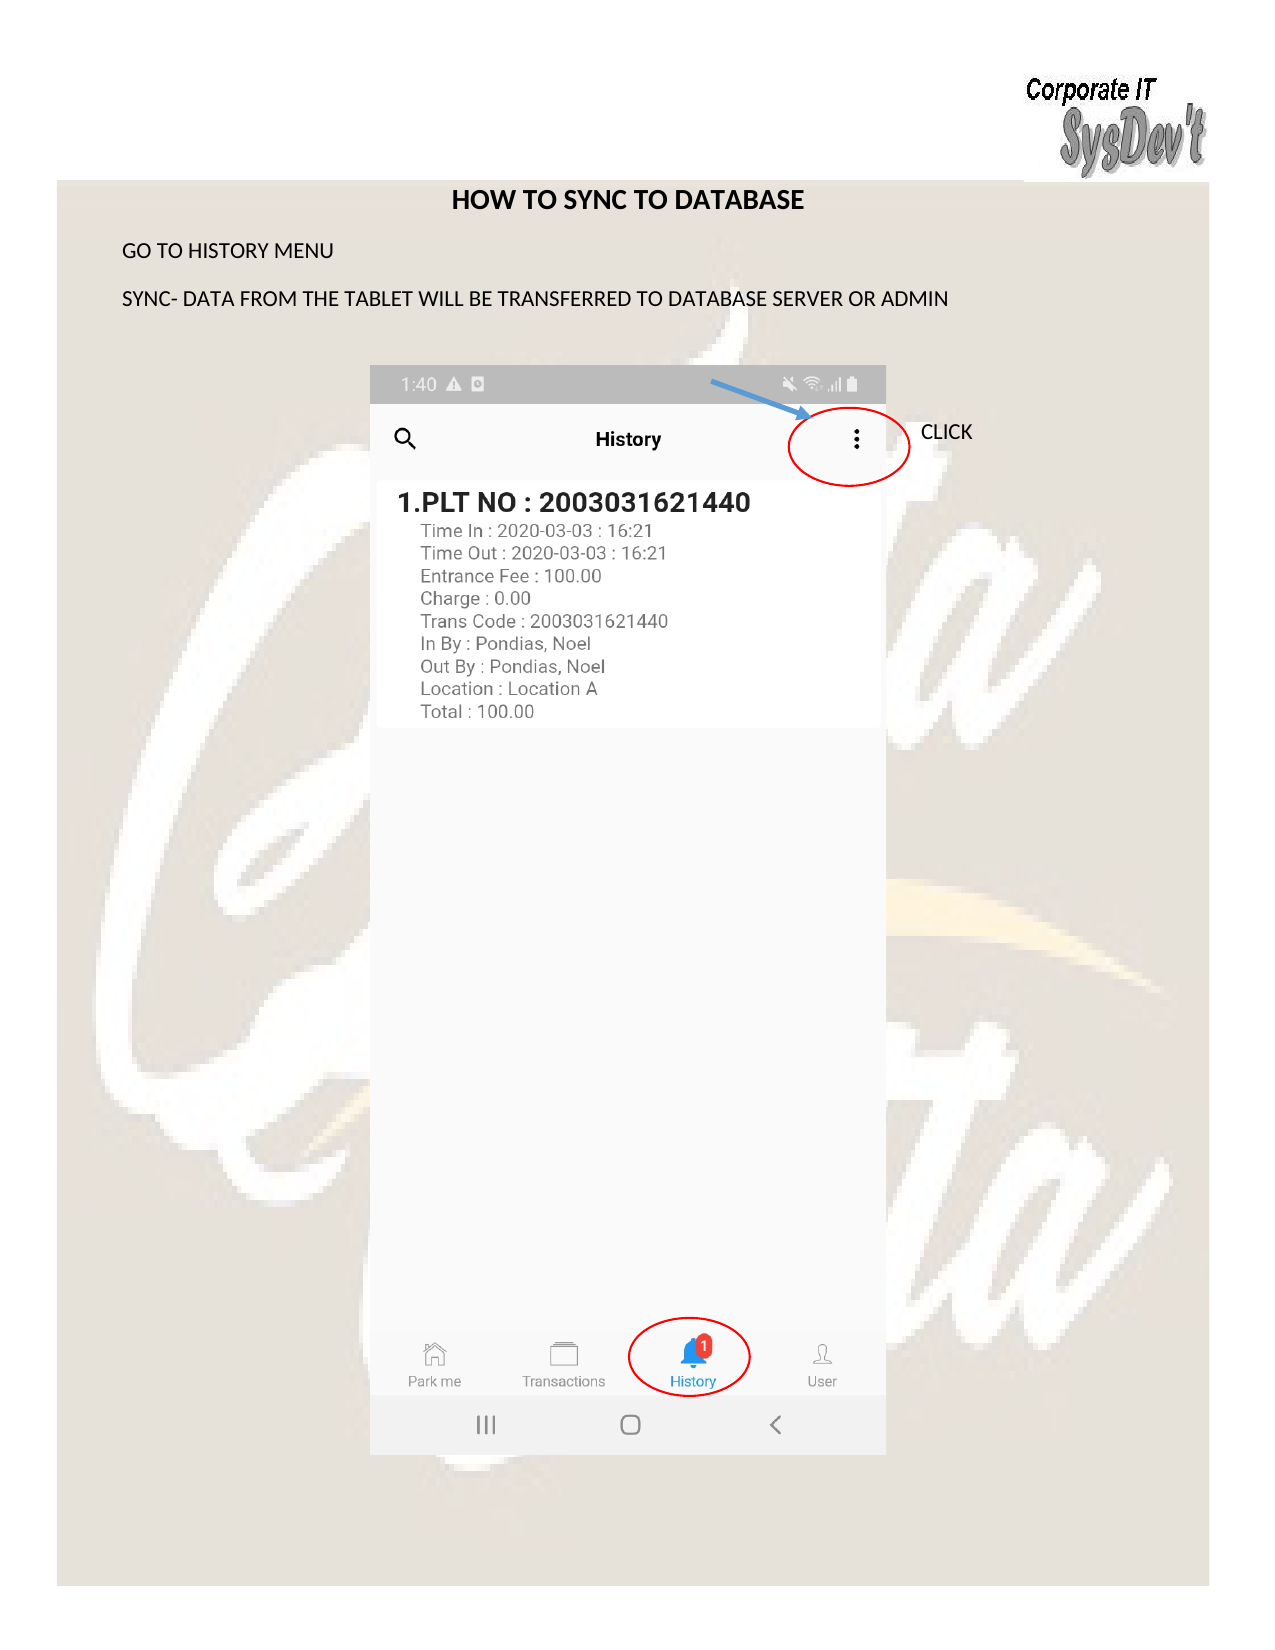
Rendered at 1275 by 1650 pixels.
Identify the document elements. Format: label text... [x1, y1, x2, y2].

text GO TO HISTORY MENU [47, 236, 1209, 264]
picture [56, 75, 1210, 1586]
text HOW TO SYNC TO DATABASE [47, 181, 1209, 217]
text SYNC- DATA FROM THE TABLET WILL BE TRANSFERRED TO DATABASE SERVER OR ADMIN [47, 284, 1209, 312]
